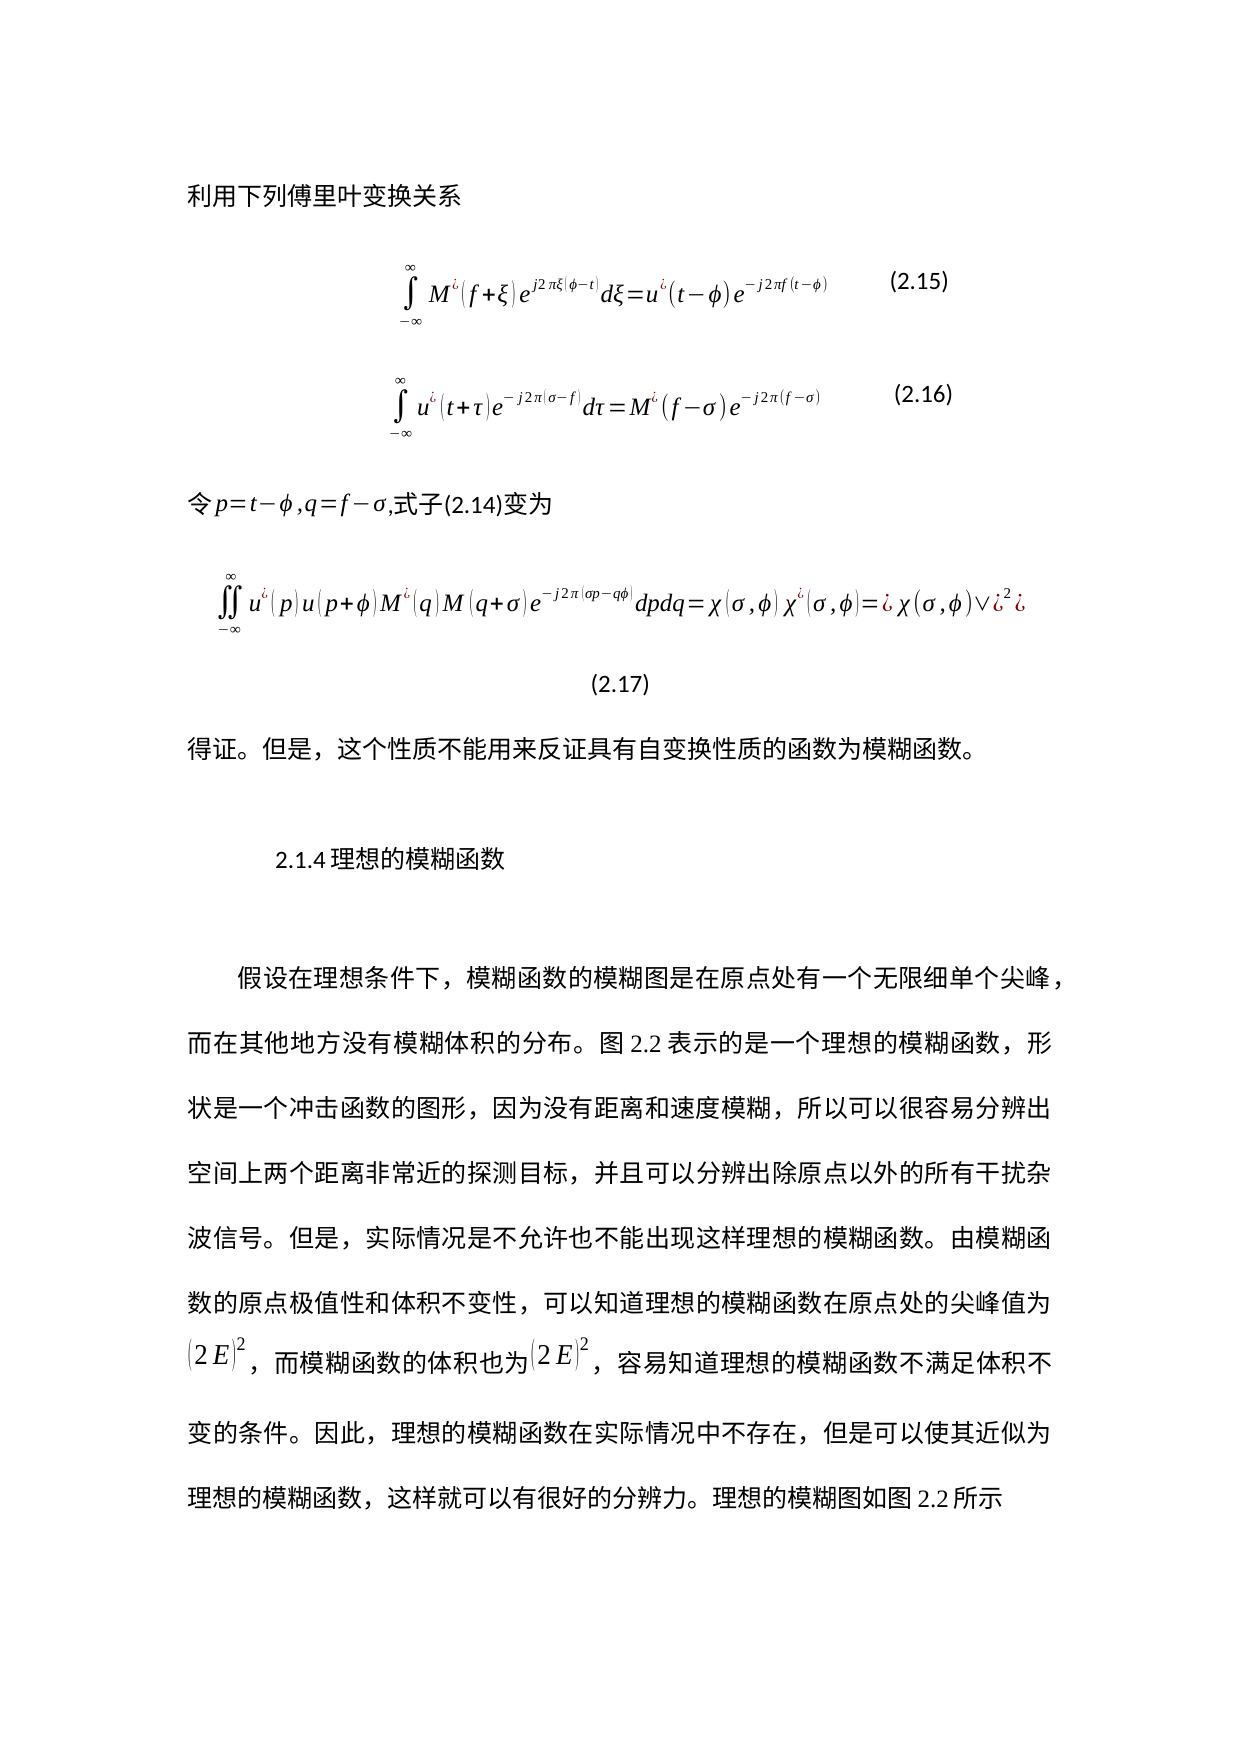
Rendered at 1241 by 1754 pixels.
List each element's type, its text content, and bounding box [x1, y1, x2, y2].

text 利用下列傅里叶变换关系 [187, 162, 1053, 227]
subtitle 2.1.4理想的模糊函数 [187, 825, 1053, 890]
text 得证。但是，这个性质不能用来反证具有自变换性质的函数为模糊函数。 [187, 715, 1053, 780]
text (2.15) [187, 245, 1053, 343]
text 令,式子(2.14)变为 [187, 471, 1053, 536]
text (2.17) [187, 554, 1053, 700]
text (2.16) [187, 358, 1053, 455]
text 假设在理想条件下，模糊函数的模糊图是在原点处有一个无限细单个尖峰，而在其他地方没有模糊体积的分布。图2.2表示的是一个理想的模糊函数，形状是一个冲击函数的图形，因为没有距离和速度模糊，所以可以很容易分辨出空间上两个距离非常近的探测目标，并且可以分辨出除原点以外的所有干扰杂波信号。但是，实际情况是不允许也不能出现这样理想的模糊函数。由模糊函数的原点极值性和体积不变性，可以知道理想的模糊函数在原点处的尖峰值为，而模糊函数的体积也为，容易知道理想的模糊函数不满足体积不变的条件。因此，理想的模糊函数在实际情况中不存在，但是可以使其近似为理想的模糊函数，这样就可以有很好的分辨力。理想的模糊图如图2.2所示 [187, 944, 1053, 1529]
